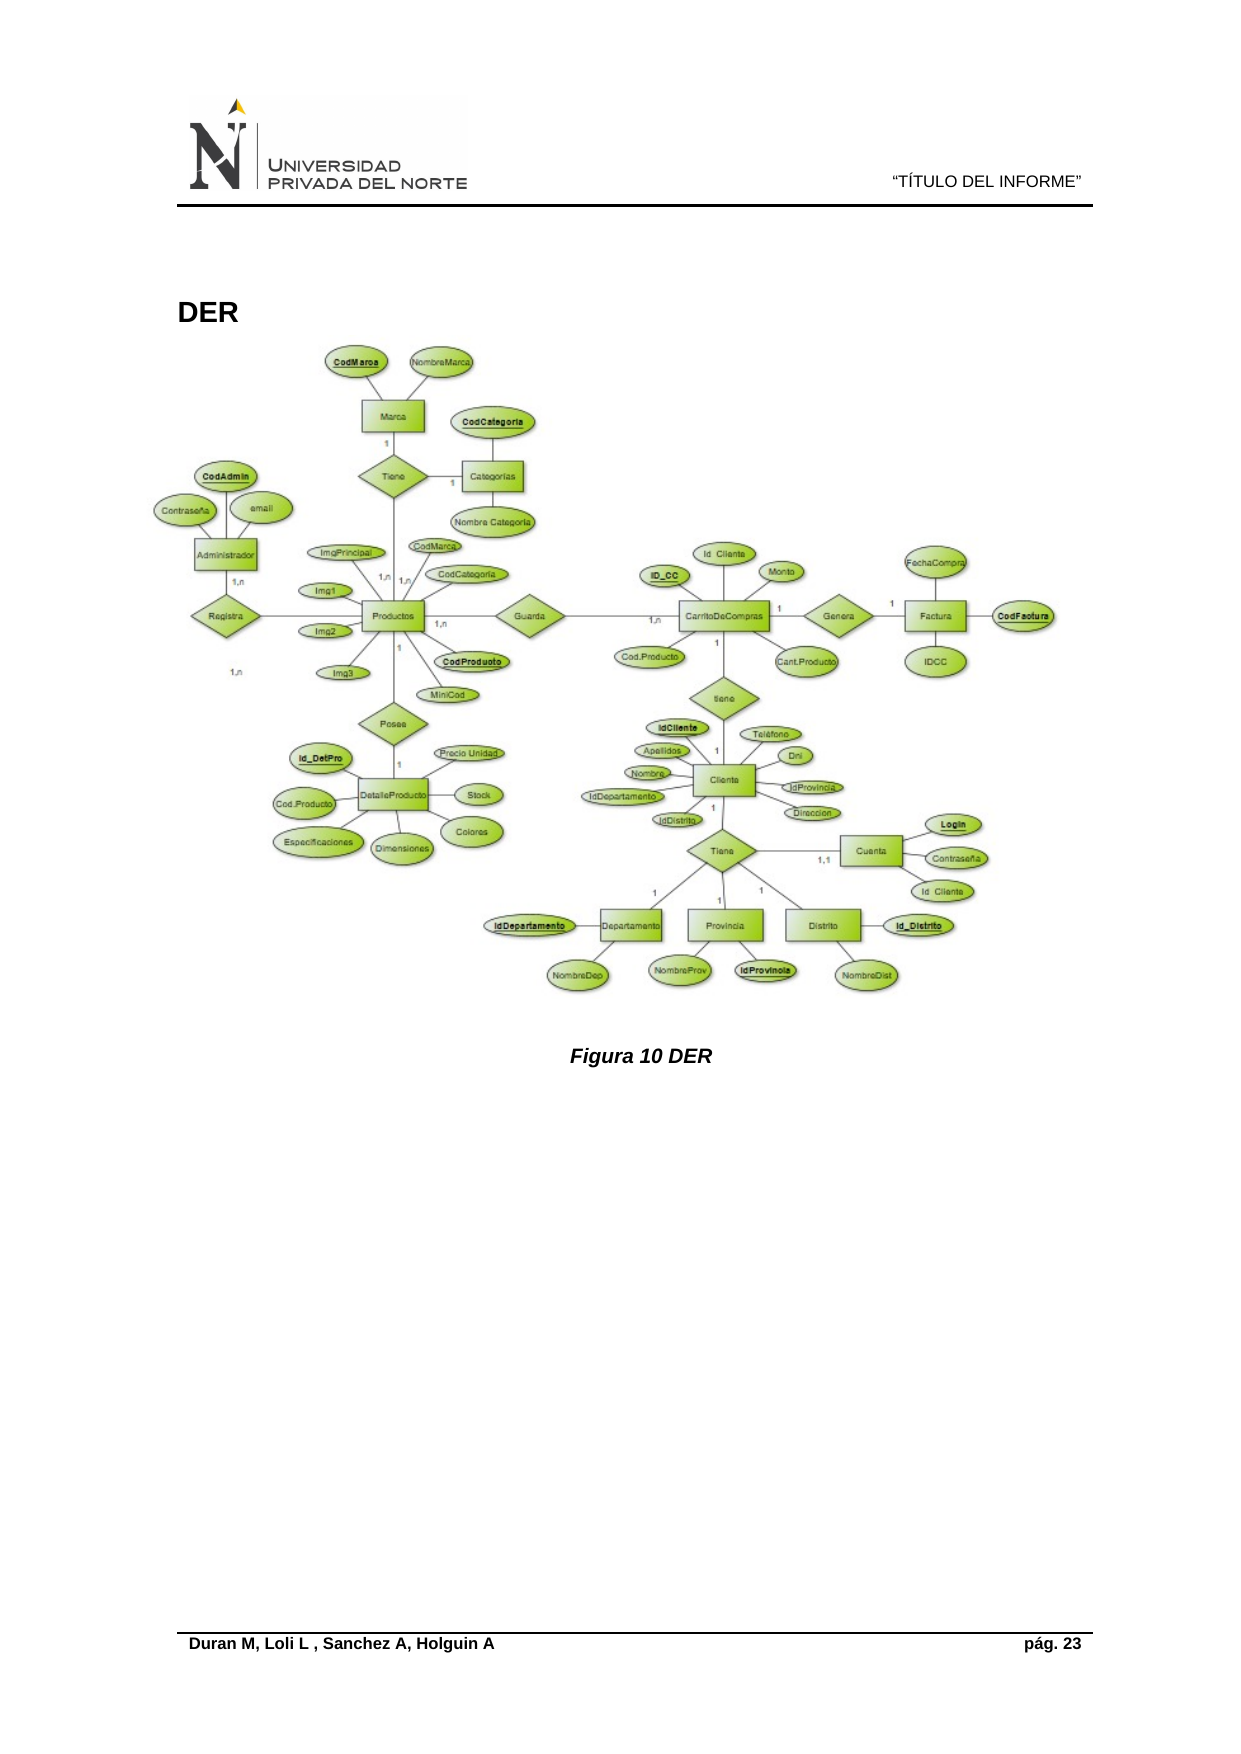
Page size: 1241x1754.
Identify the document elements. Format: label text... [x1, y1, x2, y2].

text DER [177, 245, 1092, 415]
picture [188, 95, 469, 191]
picture [146, 335, 1062, 999]
